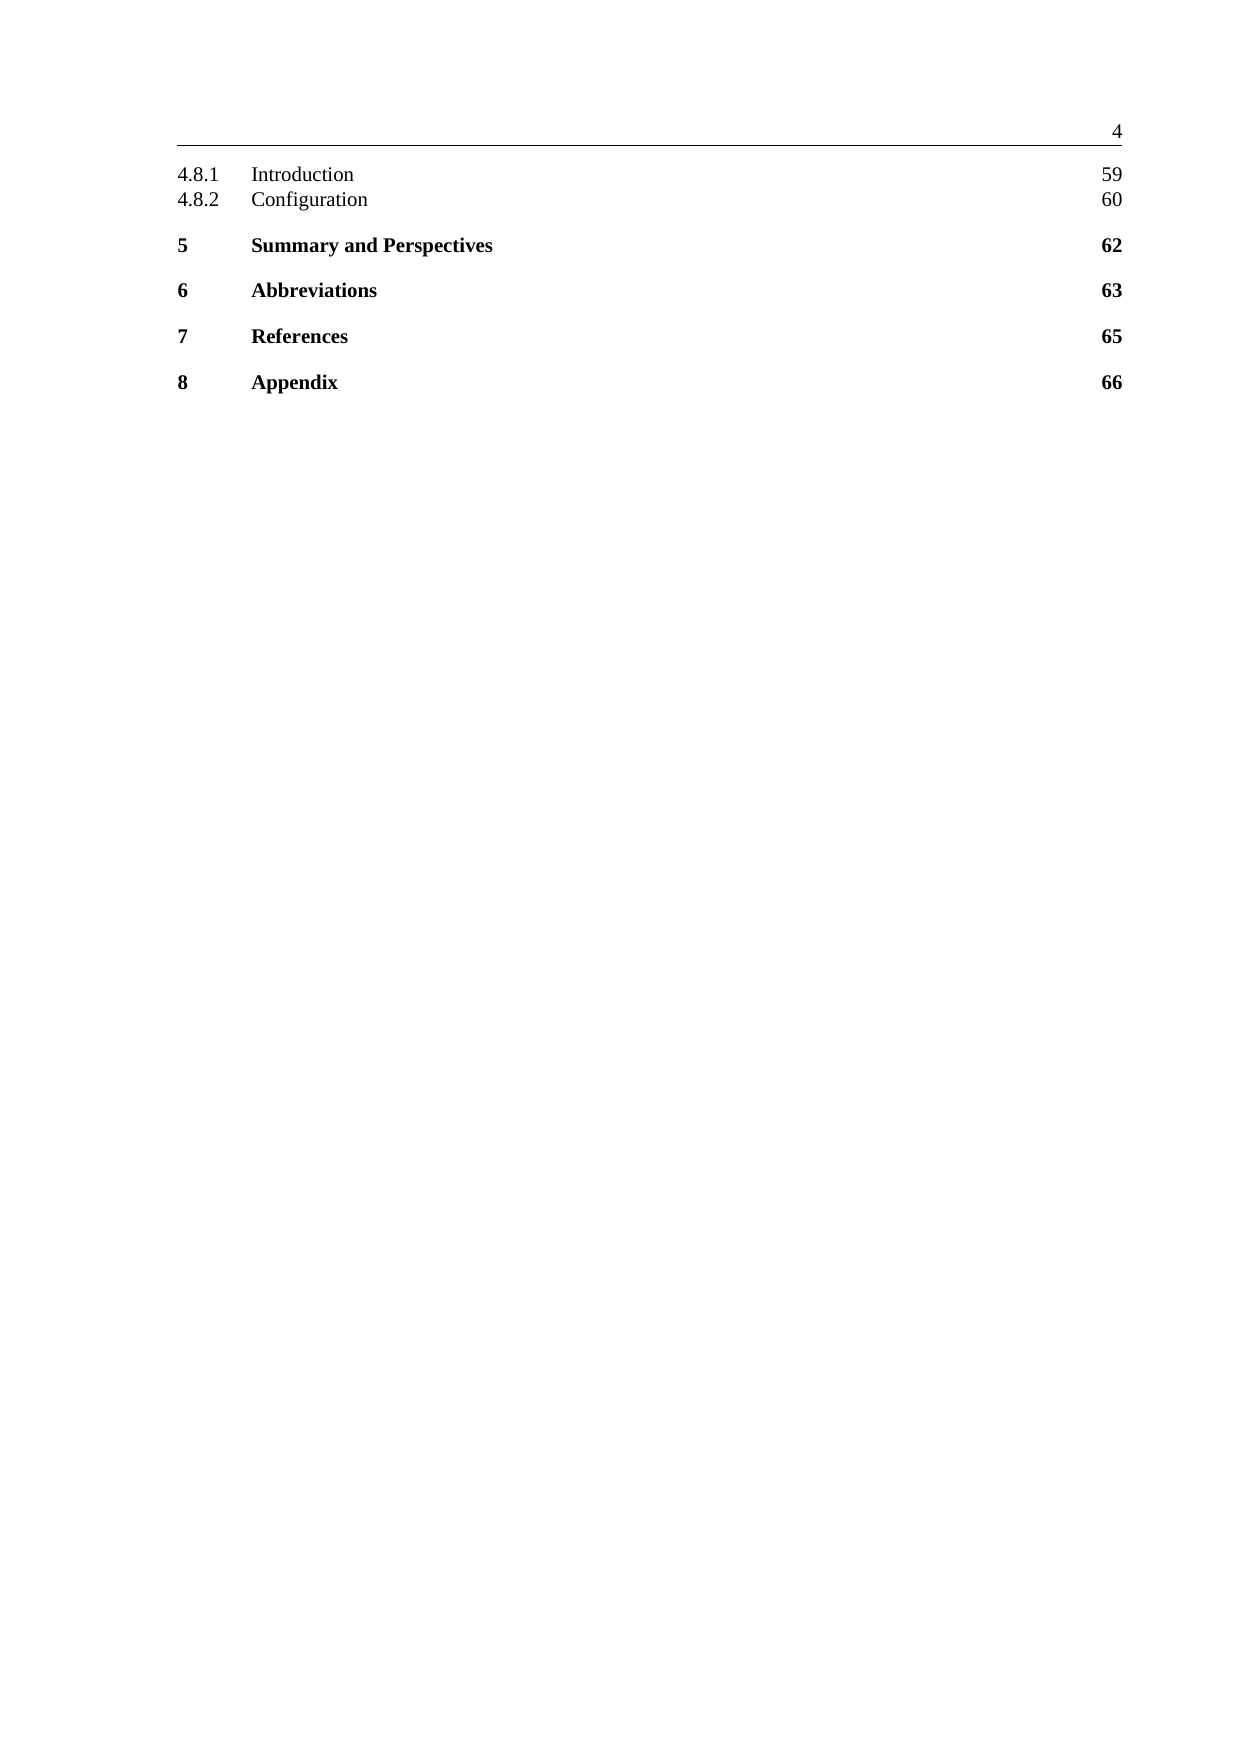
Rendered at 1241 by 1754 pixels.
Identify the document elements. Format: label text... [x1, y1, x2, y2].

text 4.8.1 Introduction 59 [177, 161, 1122, 186]
text 4.8.2 Configuration 60 [177, 186, 1122, 211]
text 7 References 65 [177, 323, 1122, 348]
text 6 Abbreviations 63 [177, 277, 1122, 302]
text 8 Appendix 66 [177, 369, 1122, 394]
text 5 Summary and Perspectives 62 [177, 232, 1122, 257]
